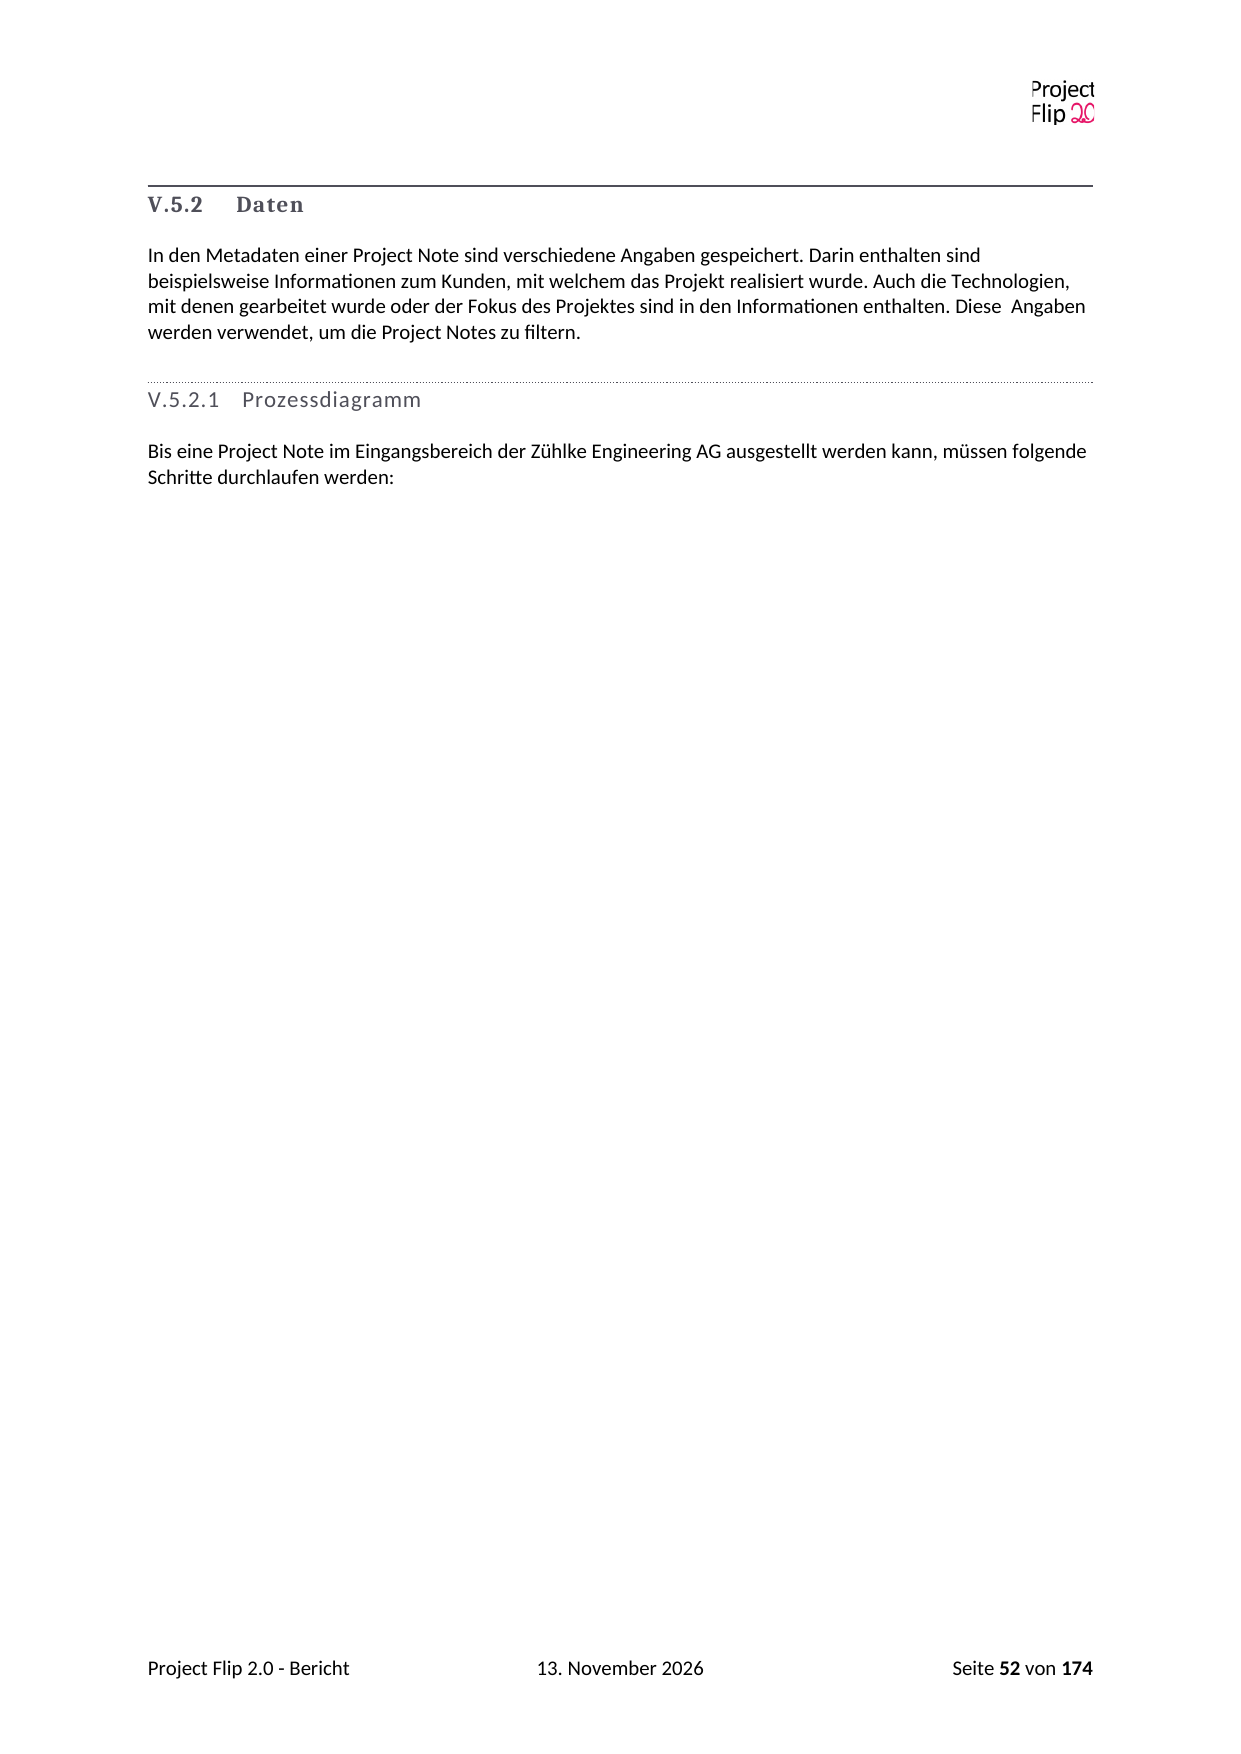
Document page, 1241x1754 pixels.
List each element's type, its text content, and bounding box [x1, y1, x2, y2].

subtitle Daten [148, 187, 1093, 218]
subtitle Prozessdiagramm [148, 382, 1093, 413]
text Bis eine Project Note im Eingangsbereich der Zühlke Engineering AG ausgestellt werden kann, müssen folgende Schritte durchlaufen werden: [148, 438, 1093, 489]
text In den Metadaten einer Project Note sind verschiedene Angaben gespeichert. Darin enthalten sind beispielsweise Informationen zum Kunden, mit welchem das Projekt realisiert wurde. Auch die Technologien, mit denen gearbeitet wurde oder der Fokus des Projektes sind in den Informationen enthalten. Diese Angaben werden verwendet, um die Project Notes zu filtern. [148, 243, 1093, 344]
picture [1081, 79, 1097, 124]
